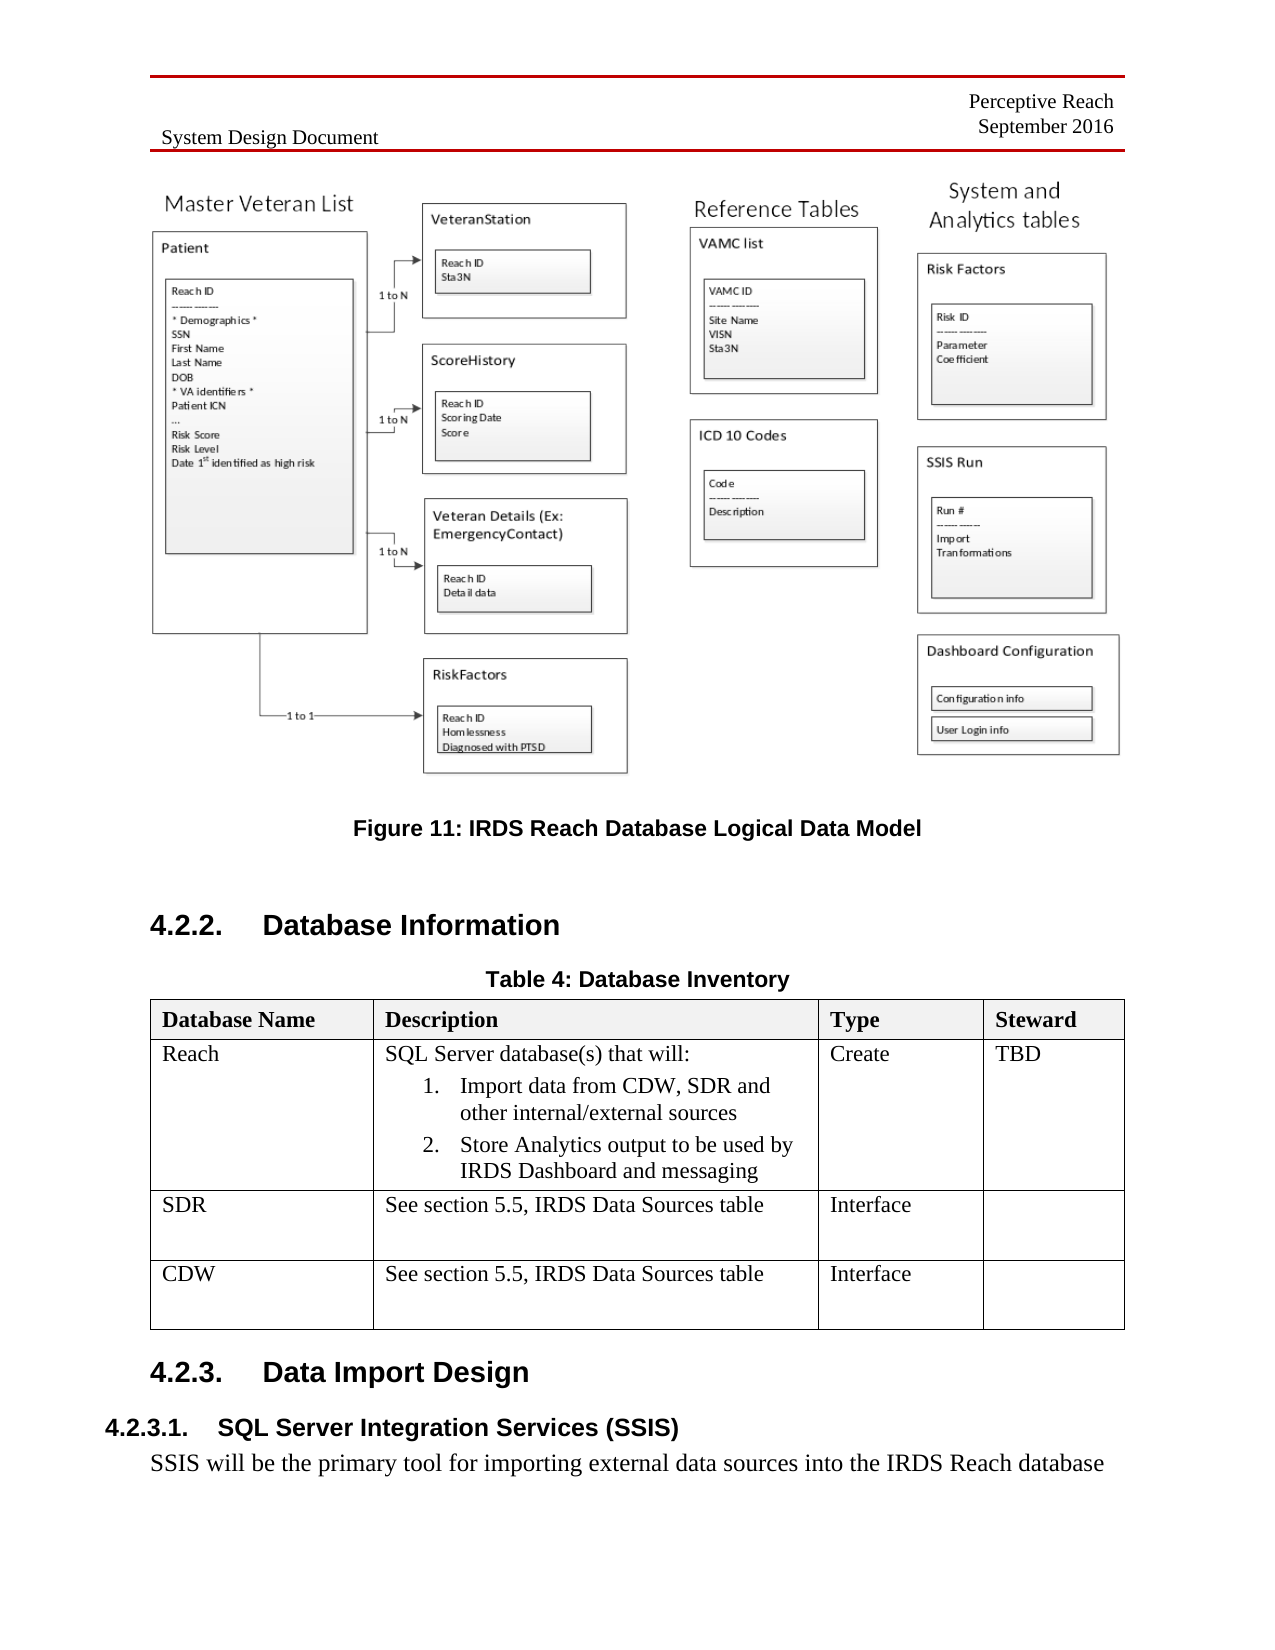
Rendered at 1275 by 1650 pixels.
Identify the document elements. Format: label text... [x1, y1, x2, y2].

table_cell See section 5.5, IRDS Data Sources table [374, 1261, 818, 1329]
table_cell Interface [819, 1191, 983, 1259]
subtitle Database Information [150, 908, 1125, 941]
table_cell [984, 1261, 1124, 1329]
table_header Database Name [151, 1000, 373, 1039]
text Table 4: Database Inventory [150, 966, 1125, 992]
table_header Type [819, 1000, 983, 1039]
table_cell Interface [819, 1261, 983, 1329]
table_header Steward [984, 1000, 1124, 1039]
table_cell Create [819, 1040, 983, 1190]
table_cell Reach [151, 1040, 373, 1190]
table_cell SQL Server database(s) that will: Import data from CDW, SDR and other internal/external sources Store Analytics output to be used by IRDS Dashboard and messaging [374, 1040, 818, 1190]
subtitle Data Import Design [150, 1355, 1125, 1388]
table_cell See section 5.5, IRDS Data Sources table [374, 1191, 818, 1259]
table_cell [984, 1191, 1124, 1259]
table_cell TBD [984, 1040, 1124, 1190]
table_cell SDR [151, 1191, 373, 1259]
table_cell CDW [151, 1261, 373, 1329]
subtitle SQL Server Integration Services (SSIS) [105, 1413, 1125, 1442]
text Figure 11: IRDS Reach Database Logical Data Model [150, 815, 1125, 841]
text SSIS will be the primary tool for importing external data sources into the IRDS Reach database [150, 1448, 1125, 1477]
table_header Description [374, 1000, 818, 1039]
